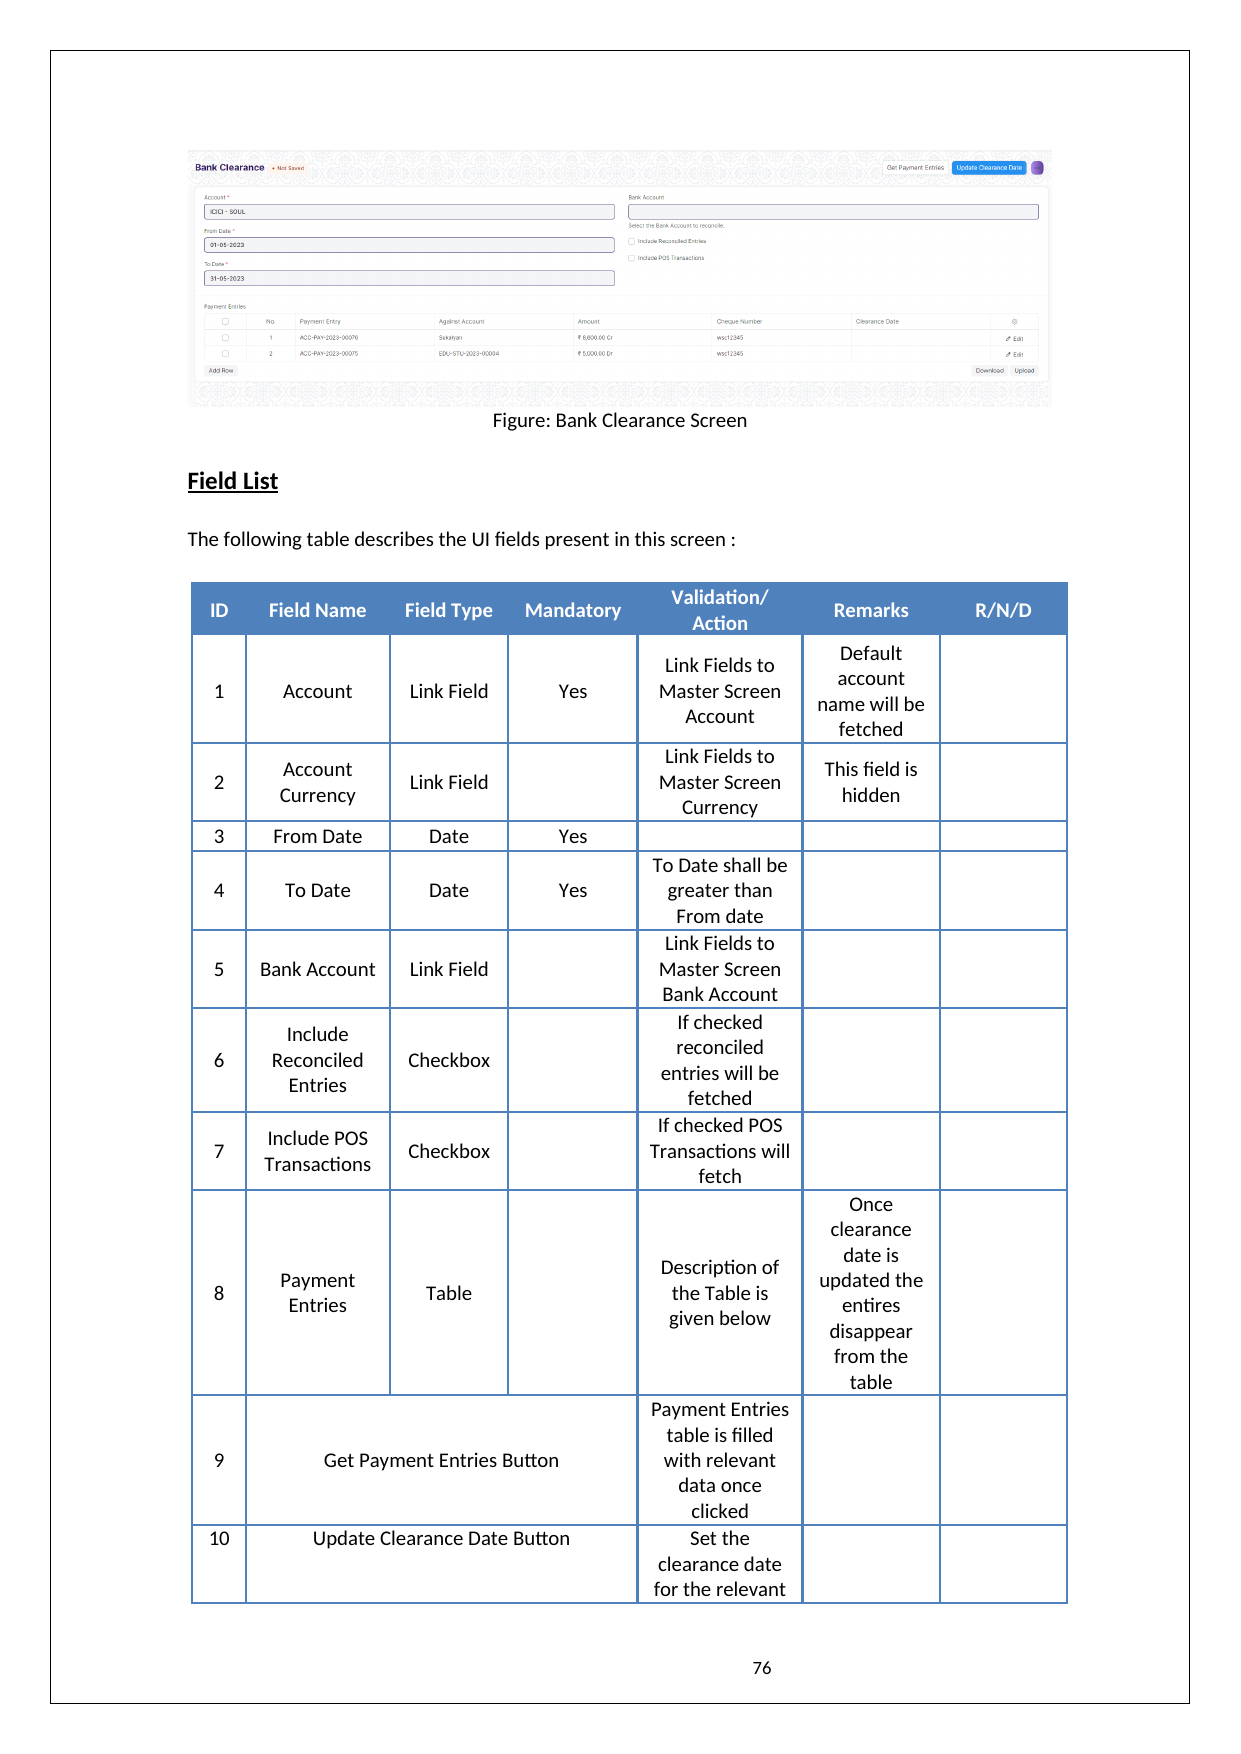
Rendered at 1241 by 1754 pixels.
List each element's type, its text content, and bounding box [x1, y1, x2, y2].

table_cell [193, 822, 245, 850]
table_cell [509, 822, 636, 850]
text The following table describes the UI fields present in this screen : [187, 526, 1053, 552]
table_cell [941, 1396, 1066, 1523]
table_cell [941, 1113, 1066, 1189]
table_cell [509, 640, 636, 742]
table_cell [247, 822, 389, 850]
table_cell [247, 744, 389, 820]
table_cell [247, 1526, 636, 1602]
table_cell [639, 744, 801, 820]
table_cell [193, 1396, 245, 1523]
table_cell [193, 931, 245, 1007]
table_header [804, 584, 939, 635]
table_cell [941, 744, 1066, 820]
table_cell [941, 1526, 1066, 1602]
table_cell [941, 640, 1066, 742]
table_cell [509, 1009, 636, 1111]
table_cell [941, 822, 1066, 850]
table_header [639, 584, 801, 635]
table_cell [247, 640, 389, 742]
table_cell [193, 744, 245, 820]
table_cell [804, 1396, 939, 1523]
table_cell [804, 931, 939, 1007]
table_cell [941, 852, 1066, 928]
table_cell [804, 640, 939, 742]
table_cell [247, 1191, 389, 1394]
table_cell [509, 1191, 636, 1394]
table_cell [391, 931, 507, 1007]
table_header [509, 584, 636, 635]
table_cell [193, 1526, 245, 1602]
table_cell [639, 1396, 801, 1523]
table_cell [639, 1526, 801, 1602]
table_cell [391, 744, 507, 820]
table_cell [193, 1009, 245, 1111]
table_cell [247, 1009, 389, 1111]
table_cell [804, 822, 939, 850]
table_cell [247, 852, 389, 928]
list Field List [187, 465, 1053, 496]
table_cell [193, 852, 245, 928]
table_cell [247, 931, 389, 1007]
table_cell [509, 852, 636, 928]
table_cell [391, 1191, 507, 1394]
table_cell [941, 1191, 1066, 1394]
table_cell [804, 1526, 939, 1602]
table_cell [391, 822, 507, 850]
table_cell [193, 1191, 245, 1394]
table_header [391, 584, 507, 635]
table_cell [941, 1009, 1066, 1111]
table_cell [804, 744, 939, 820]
list Figure: Bank Clearance Screen [187, 407, 1053, 432]
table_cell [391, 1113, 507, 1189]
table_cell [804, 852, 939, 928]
picture [187, 150, 1052, 407]
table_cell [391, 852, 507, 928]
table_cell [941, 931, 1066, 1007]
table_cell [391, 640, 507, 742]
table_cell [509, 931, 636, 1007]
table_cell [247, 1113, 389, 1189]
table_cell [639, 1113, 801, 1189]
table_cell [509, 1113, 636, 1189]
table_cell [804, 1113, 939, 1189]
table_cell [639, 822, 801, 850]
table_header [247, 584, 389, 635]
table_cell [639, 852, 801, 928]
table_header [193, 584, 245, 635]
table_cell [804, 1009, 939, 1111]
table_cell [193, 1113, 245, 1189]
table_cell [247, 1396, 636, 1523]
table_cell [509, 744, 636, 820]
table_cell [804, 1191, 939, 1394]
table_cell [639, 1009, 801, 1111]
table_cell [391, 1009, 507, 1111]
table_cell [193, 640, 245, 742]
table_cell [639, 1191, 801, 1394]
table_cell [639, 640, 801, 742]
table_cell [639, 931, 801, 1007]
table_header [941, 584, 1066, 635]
